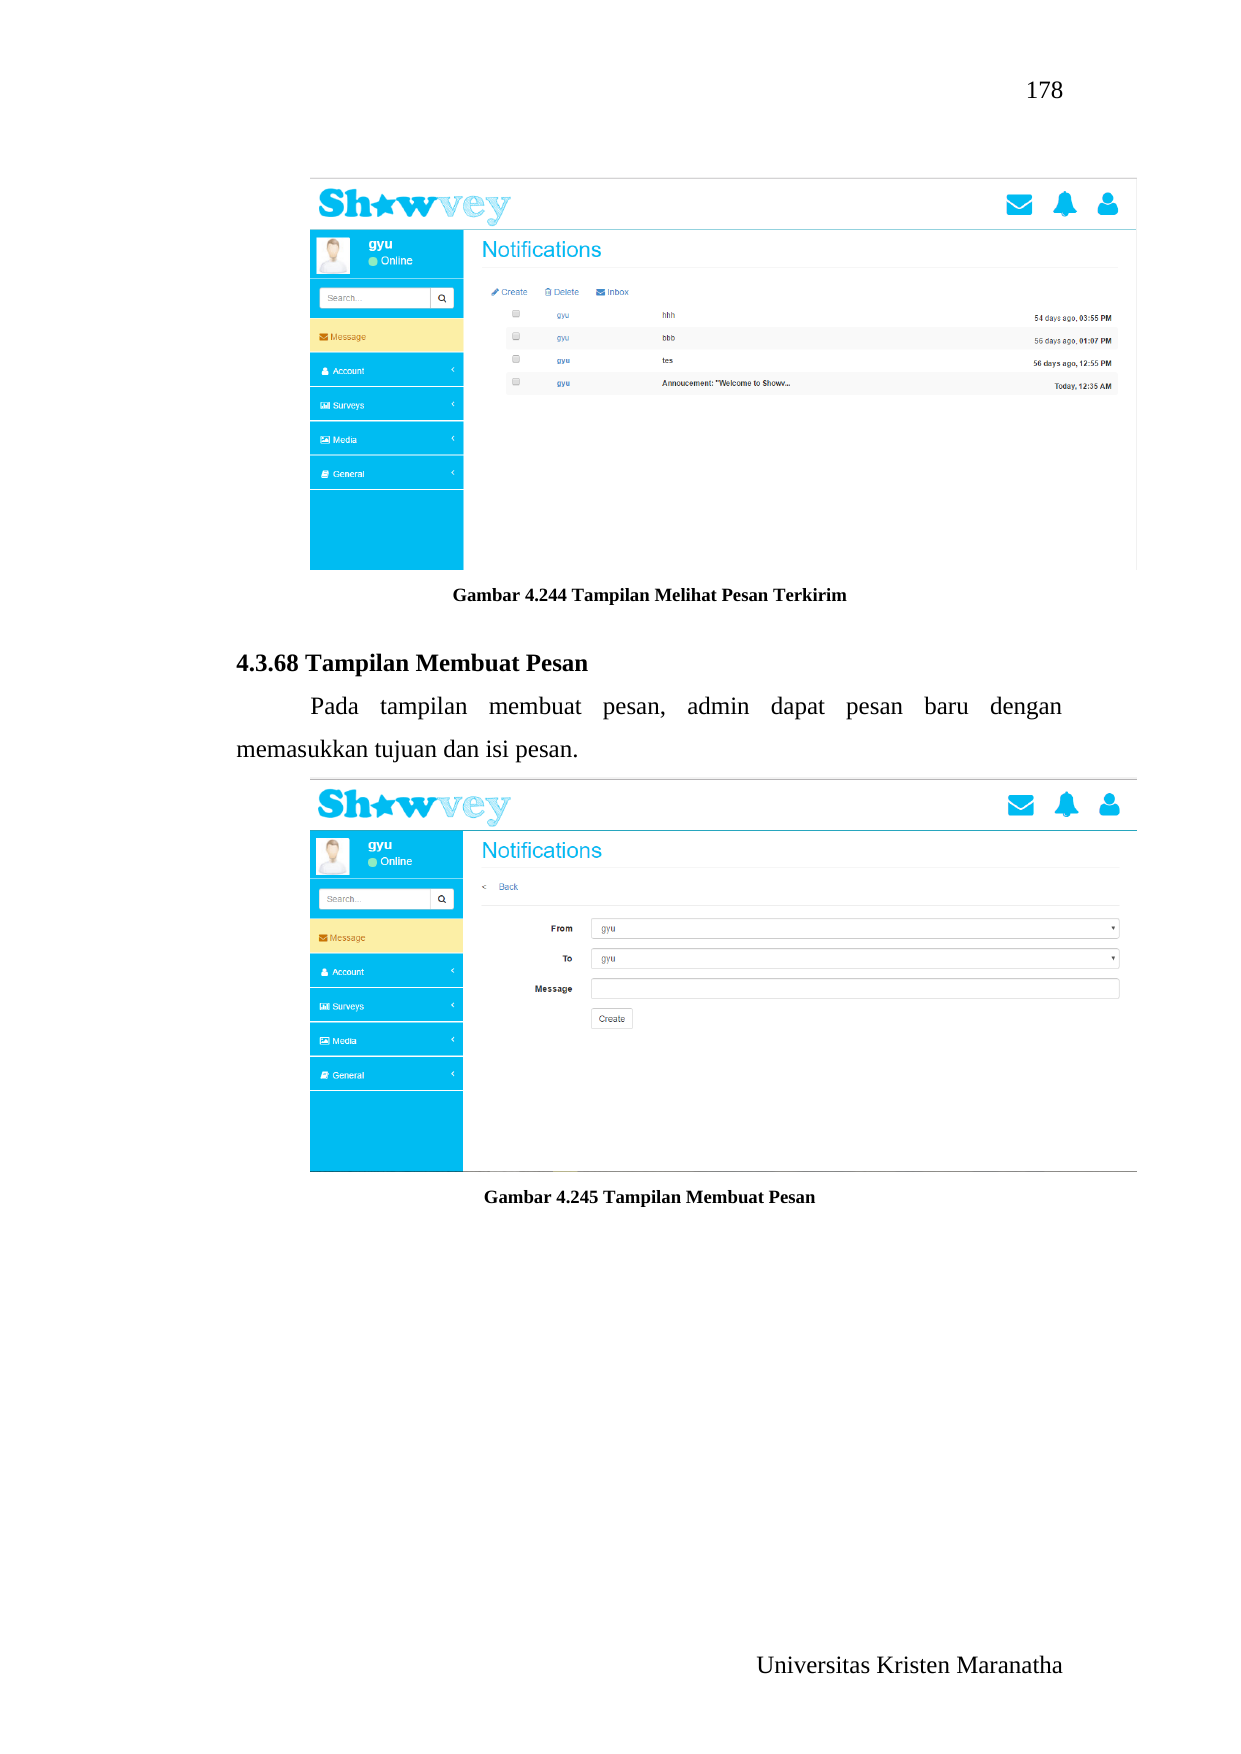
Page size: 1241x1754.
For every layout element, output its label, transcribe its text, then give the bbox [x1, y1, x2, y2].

picture [320, 889, 453, 909]
subtitle Tampilan Membuat Pesan [236, 648, 1063, 677]
picture [317, 238, 349, 273]
picture [321, 403, 329, 408]
picture [369, 859, 376, 866]
picture [320, 288, 453, 308]
text Pada tampilan membuat pesan, admin dapat pesan baru dengan memasukkan tujuan dan isi pesan. [236, 691, 1063, 763]
picture [310, 777, 1137, 1172]
picture [371, 242, 379, 250]
picture [320, 1004, 329, 1009]
picture [369, 258, 377, 265]
picture [310, 177, 1137, 570]
picture [317, 839, 349, 874]
